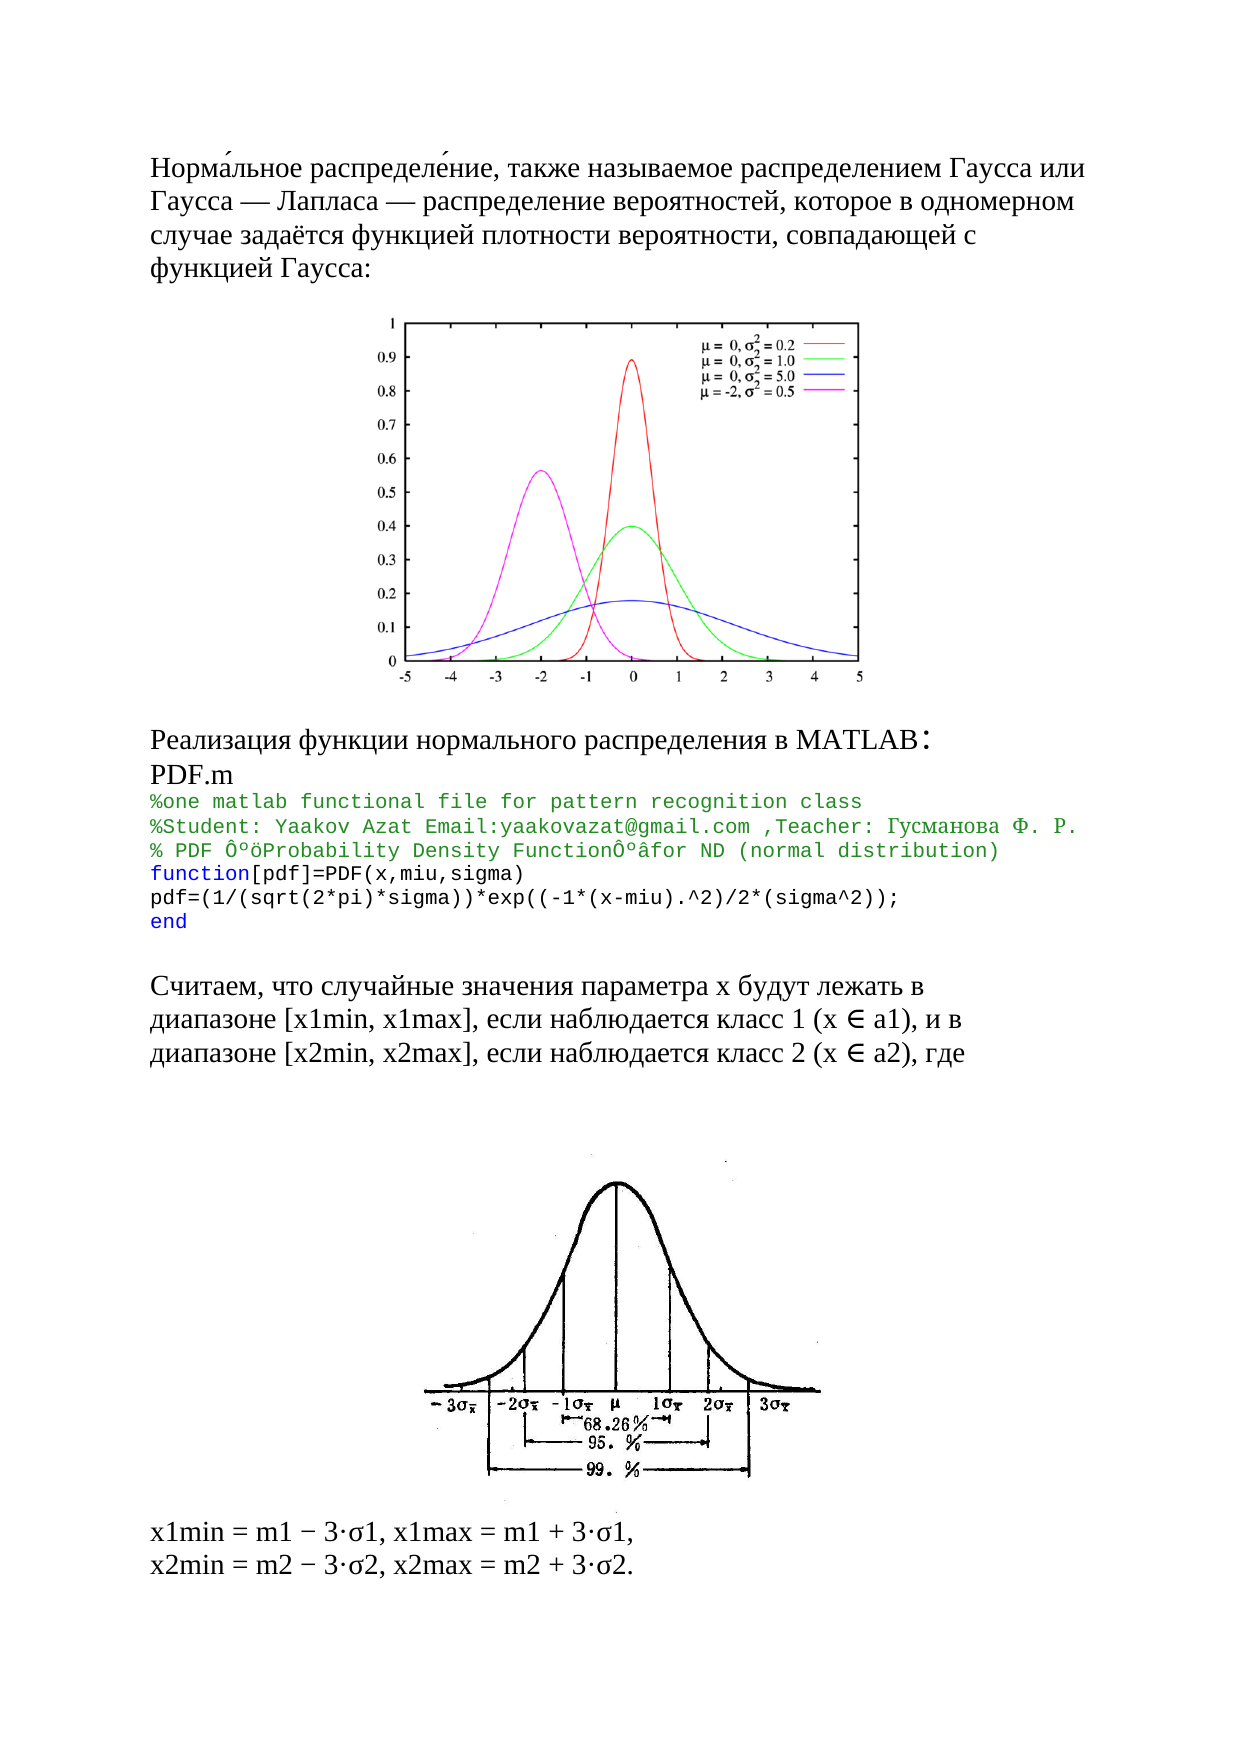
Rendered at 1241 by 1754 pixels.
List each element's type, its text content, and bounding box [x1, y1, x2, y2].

text диапазоне [x1min, x1max], если наблюдается класс 1 (x ∈ a1), и в [150, 1001, 1090, 1035]
text end [150, 911, 1090, 934]
text Считаем, что случайные значения параметра x будут лежать в [150, 968, 1090, 1001]
text Норма́льное распределе́ние, также называемое распределением Гаусса или Гаусса — Лапласа — распределение вероятностей, которое в одномерном случае задаётся функцией плотности вероятности, совпадающей с функцией Гаусса: [150, 150, 1090, 284]
text диапазоне [x2min, x2max], если наблюдается класс 2 (x ∈ a2), где [150, 1035, 1090, 1068]
text function[pdf]=PDF(x,miu,sigma) [150, 863, 1090, 887]
text %Student: Yaakov Azat Email:yaakovazat@gmail.com ,Teacher: Гусманова Ф. Р.% PDF ÔºöProbability Density FunctionÔºâfor ND (normal distribution) [150, 815, 1090, 863]
text PDF.m [150, 757, 1090, 791]
text pdf=(1/(sqrt(2*pi)*sigma))*exp((-1*(x-miu).^2)/2*(sigma^2)); [150, 887, 1090, 911]
picture [377, 317, 863, 682]
text x1min = m1 − 3·σ1, x1max = m1 + 3·σ1, [150, 1514, 1090, 1547]
text x2min = m2 − 3·σ2, x2max = m2 + 3·σ2. [150, 1547, 1090, 1581]
text Реализация функции нормального распределения в MATLAB： [150, 715, 1090, 757]
picture [358, 1135, 883, 1514]
text %one matlab functional file for pattern recognition class [150, 791, 1090, 815]
